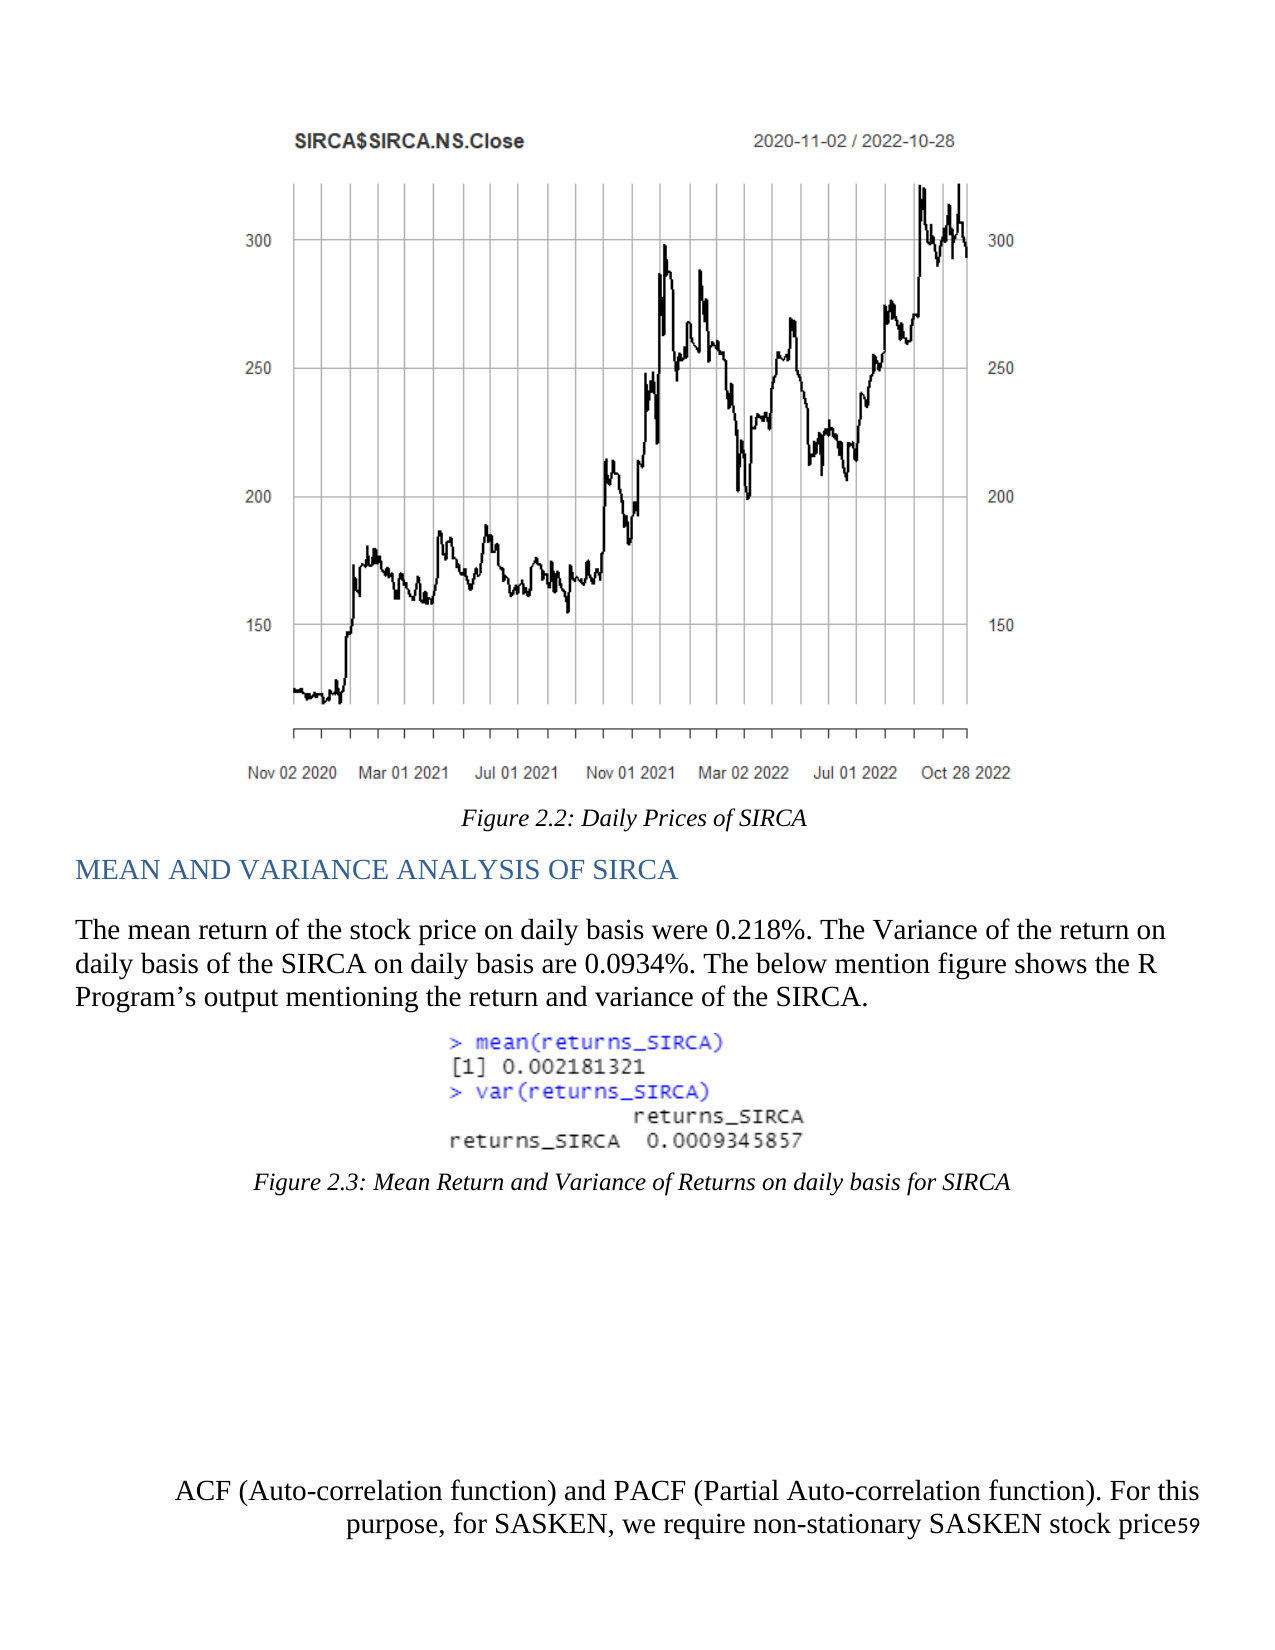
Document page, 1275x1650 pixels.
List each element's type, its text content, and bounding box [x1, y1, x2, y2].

text MEAN AND VARIANCE ANALYSIS OF SIRCA [75, 852, 1185, 886]
picture [445, 1033, 815, 1153]
text Figure 2.3: Mean Return and Variance of Returns on daily basis for SIRCA [75, 1167, 1191, 1196]
picture [224, 75, 1037, 794]
text Figure 2.2: Daily Prices of SIRCA [75, 803, 1195, 832]
text The mean return of the stock price on daily basis were 0.218%. The Variance of the return on daily basis of the SIRCA on daily basis are 0.0934%. The below mention figure shows the R Program’s output mentioning the return and variance of the SIRCA. [75, 912, 1195, 1013]
